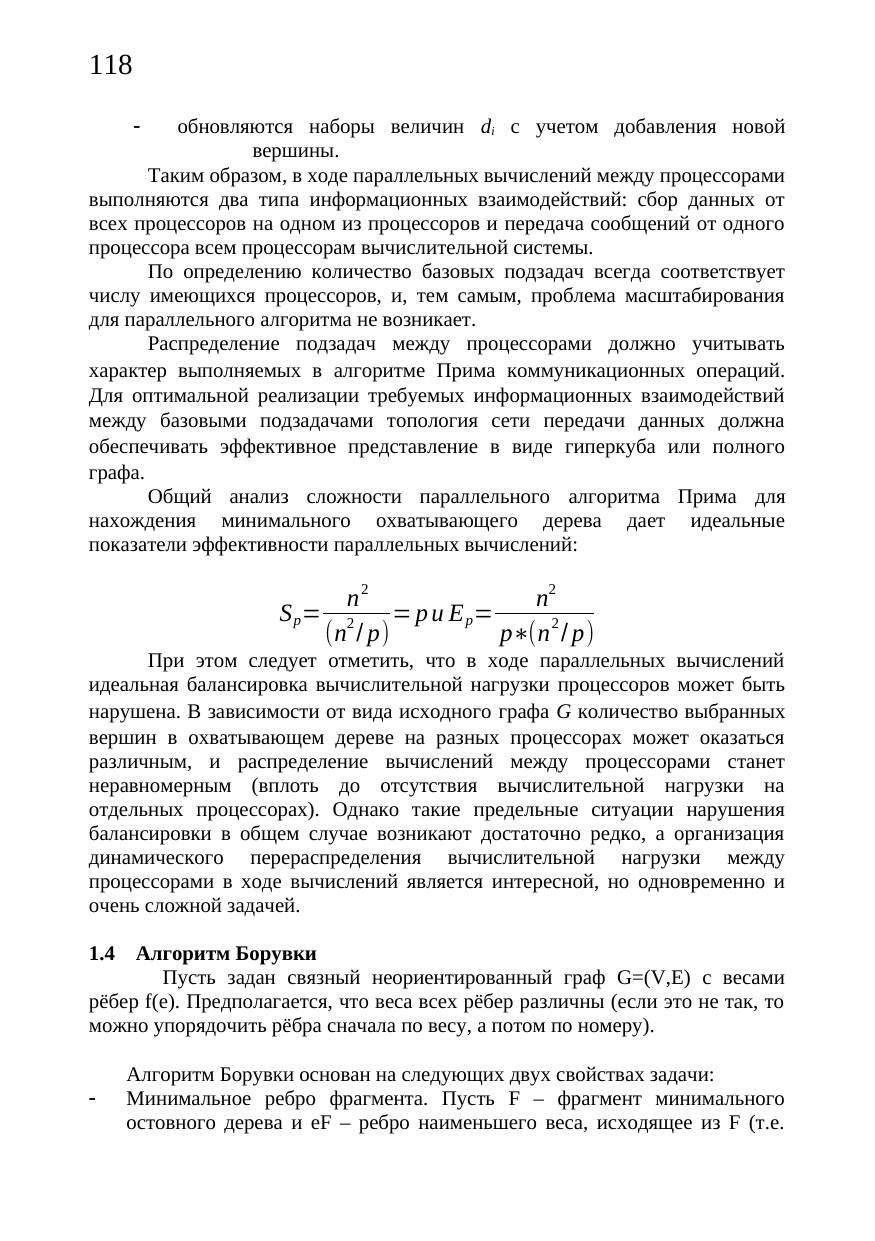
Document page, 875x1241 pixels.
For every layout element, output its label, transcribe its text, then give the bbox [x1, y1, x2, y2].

text Алгоритм Борувки основан на следующих двух свойствах задачи: [89, 1062, 785, 1086]
list обновляются наборы величин di с учетом добавления новой вершины. [133, 114, 785, 162]
text Распределение подзадач между процессорами должно учитывать характер выполняемых в алгоритме Прима коммуникационных операций. Для оптимальной реализации требуемых информационных взаимодействий между базовыми подзадачами топология сети передачи данных должна обеспечивать эффективное представление в виде гиперкуба или полного графа. [89, 331, 785, 484]
text Таким образом, в ходе параллельных вычислений между процессорами выполняются два типа информационных взаимодействий: сбор данных от всех процессоров на одном из процессоров и передача сообщений от одного процессора всем процессорам вычислительной системы. [89, 162, 785, 259]
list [89, 1086, 785, 1134]
text Пусть задан связный неориентированный граф G=(V,E) с весами рёбер f(e). Предполагается, что веса всех рёбер различны (если это не так, то можно упорядочить рёбра сначала по весу, а потом по номеру). [89, 965, 785, 1037]
text При этом следует отметить, что в ходе параллельных вычислений идеальная балансировка вычислительной нагрузки процессоров может быть нарушена. В зависимости от вида исходного графа G количество выбранных вершин в охватывающем дереве на разных процессорах может оказаться различным, и распределение вычислений между процессорами станет неравномерным (вплоть до отсутствия вычислительной нагрузки на отдельных процессорах). Однако такие предельные ситуации нарушения балансировки в общем случае возникают достаточно редко, а организация динамического перераспределения вычислительной нагрузки между процессорами в ходе вычислений является интересной, но одновременно и очень сложной задачей. [89, 648, 785, 917]
text Общий анализ сложности параллельного алгоритма Прима для нахождения минимального охватывающего дерева дает идеальные показатели эффективности параллельных вычислений: [89, 484, 785, 556]
text По определению количество базовых подзадач всегда соответствует числу имеющихся процессоров, и, тем самым, проблема масштабирования для параллельного алгоритма не возникает. [89, 259, 785, 331]
text 1.4 Алгоритм Борувки [29, 941, 785, 965]
